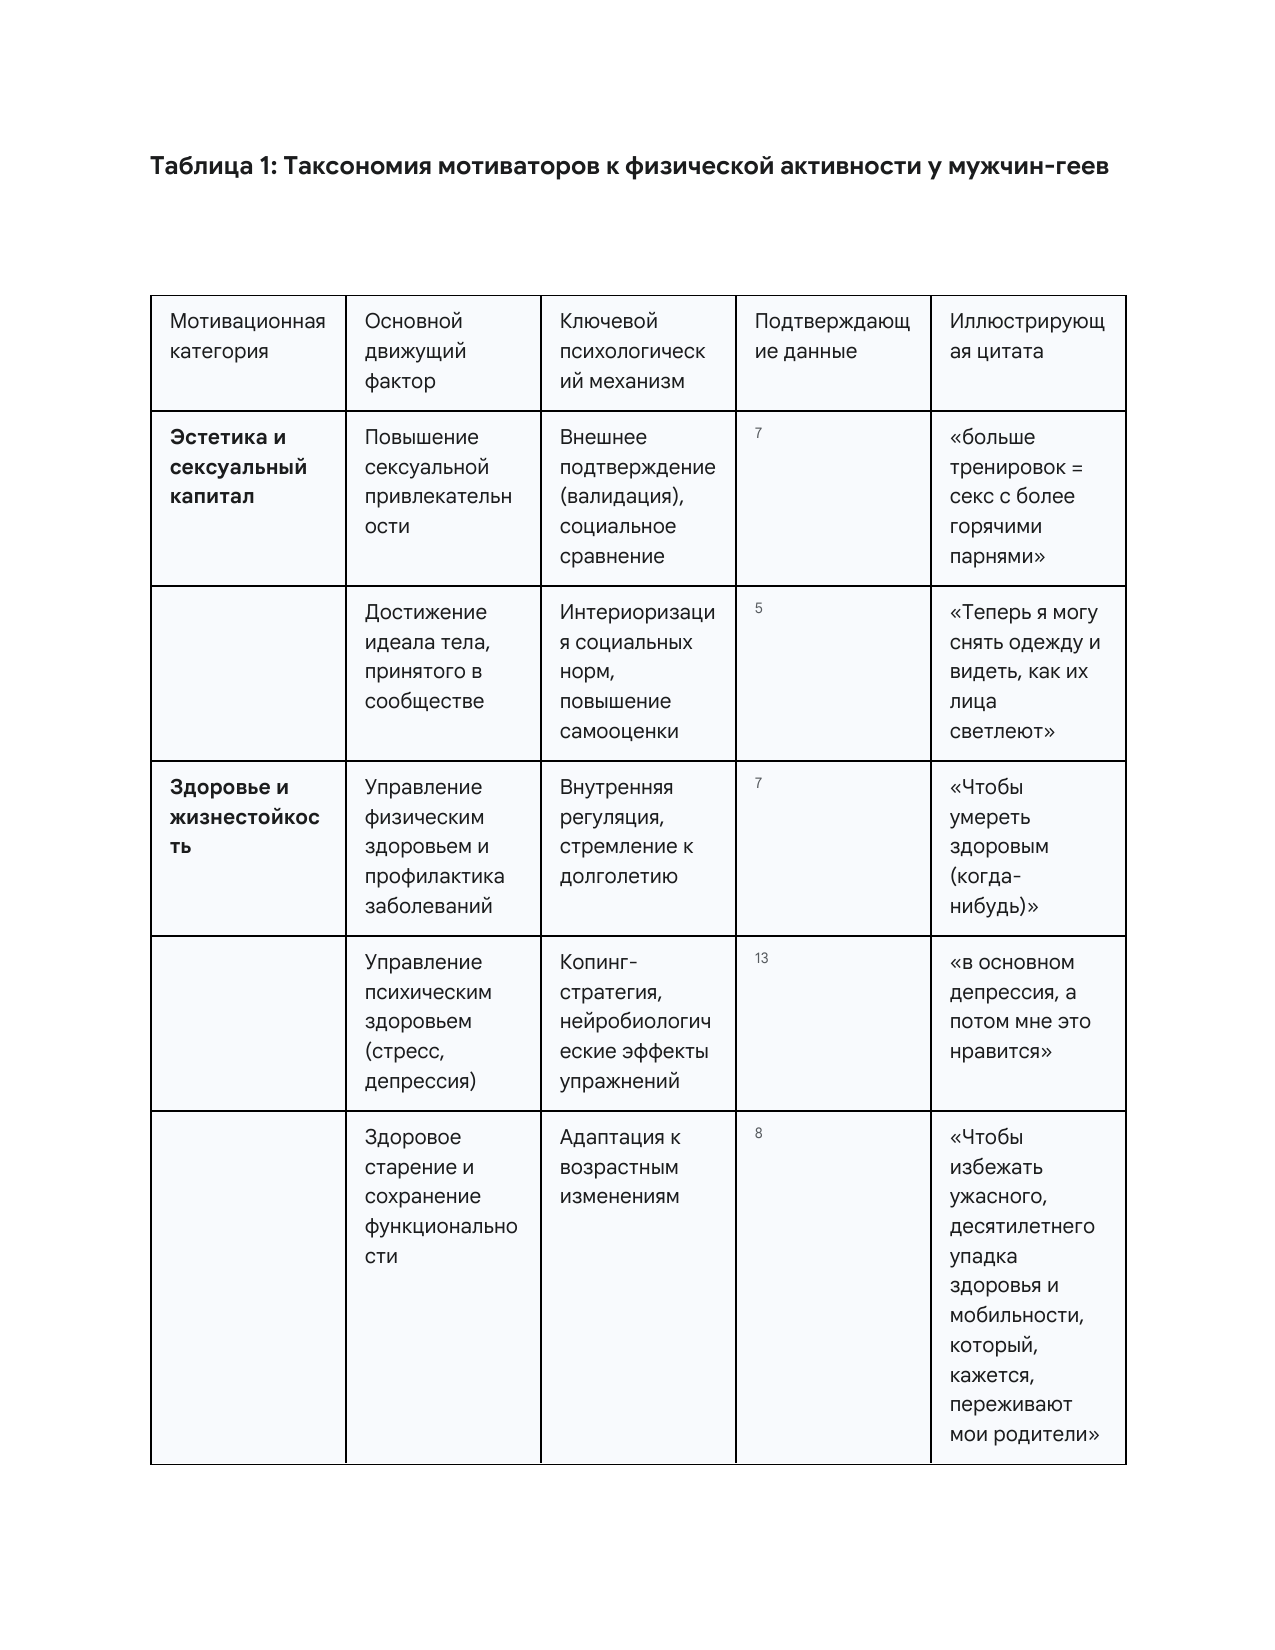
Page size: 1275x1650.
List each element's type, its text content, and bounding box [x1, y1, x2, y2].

table_cell 8 [737, 1112, 930, 1463]
table_cell 13 [737, 937, 930, 1110]
table_cell Интериоризация социальных норм, повышение самооценки [542, 587, 735, 760]
table_header Основной движущий фактор [347, 296, 540, 410]
table_cell Управление физическим здоровьем и профилактика заболеваний [347, 762, 540, 935]
table_cell 7 [737, 412, 930, 585]
subtitle Таблица 1: Таксономия мотиваторов к физической активности у мужчин-геев [150, 150, 1125, 181]
table_cell 7 [737, 762, 930, 935]
table_cell «Чтобы избежать ужасного, десятилетнего упадка здоровья и мобильности, который, кажется, переживают мои родители» [932, 1112, 1125, 1463]
table_cell Внутренняя регуляция, стремление к долголетию [542, 762, 735, 935]
table_cell Копинг-стратегия, нейробиологические эффекты упражнений [542, 937, 735, 1110]
table_cell «Чтобы умереть здоровым (когда-нибудь)» [932, 762, 1125, 935]
table_cell Управление психическим здоровьем (стресс, депрессия) [347, 937, 540, 1110]
table_cell Здоровье и жизнестойкость [152, 762, 345, 935]
table_cell Повышение сексуальной привлекательности [347, 412, 540, 585]
table_cell Здоровое старение и сохранение функциональности [347, 1112, 540, 1463]
table_cell «в основном депрессия, а потом мне это нравится» [932, 937, 1125, 1110]
table_cell «больше тренировок = секс с более горячими парнями» [932, 412, 1125, 585]
table_header Мотивационная категория [152, 296, 345, 410]
table_cell 5 [737, 587, 930, 760]
table_header Ключевой психологический механизм [542, 296, 735, 410]
table_cell Адаптация к возрастным изменениям [542, 1112, 735, 1463]
table_header Подтверждающие данные [737, 296, 930, 410]
table_header Иллюстрирующая цитата [932, 296, 1125, 410]
table_cell [152, 937, 345, 1110]
table_cell [152, 587, 345, 760]
table_cell Эстетика и сексуальный капитал [152, 412, 345, 585]
table_cell «Теперь я могу снять одежду и видеть, как их лица светлеют» [932, 587, 1125, 760]
table_cell Внешнее подтверждение (валидация), социальное сравнение [542, 412, 735, 585]
table_cell Достижение идеала тела, принятого в сообществе [347, 587, 540, 760]
table_cell [152, 1112, 345, 1463]
